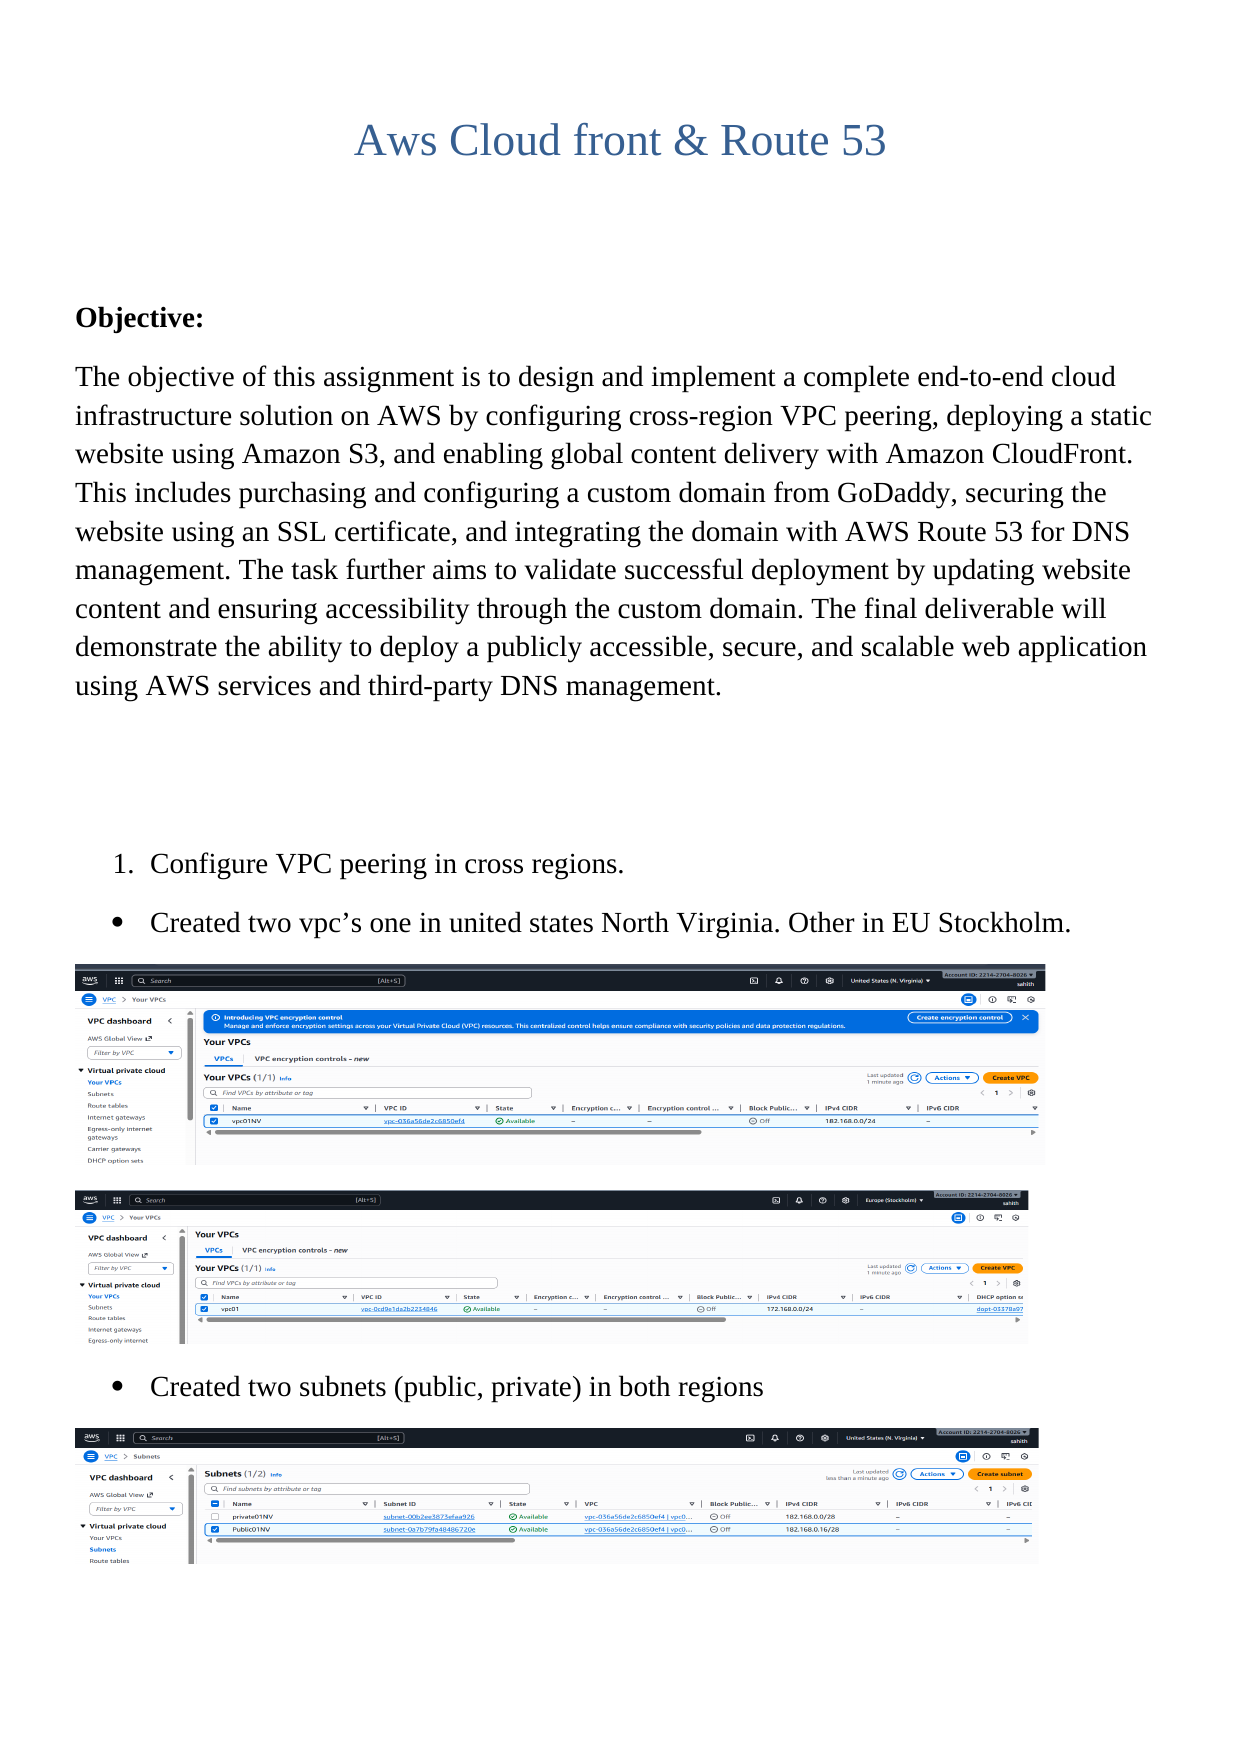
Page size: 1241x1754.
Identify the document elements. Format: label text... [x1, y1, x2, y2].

list Configure VPC peering in cross regions. [112, 846, 1165, 879]
picture [75, 1190, 1029, 1344]
picture [75, 964, 1046, 1165]
text Objective: [75, 300, 1165, 334]
subtitle Aws Cloud front & Route 53 [75, 112, 1165, 165]
list Created two vpc’s one in united states North Virginia. Other in EU Stockholm. [112, 905, 1165, 939]
text The objective of this assignment is to design and implement a complete end-to-end cloud infrastructure solution on AWS by configuring cross-region VPC peering, deploying a static website using Amazon S3, and enabling global content delivery with Amazon CloudFront. This includes purchasing and configuring a custom domain from GoDaddy, securing the website using an SSL certificate, and integrating the domain with AWS Route 53 for DNS management. The task further aims to validate successful deployment by updating website content and ensuring accessibility through the custom domain. The final deliverable will demonstrate the ability to deploy a publicly accessible, secure, and scalable web application using AWS services and third-party DNS management. [75, 359, 1165, 701]
list Created two subnets (public, private) in both regions [112, 1369, 1165, 1402]
picture [75, 1428, 1039, 1564]
